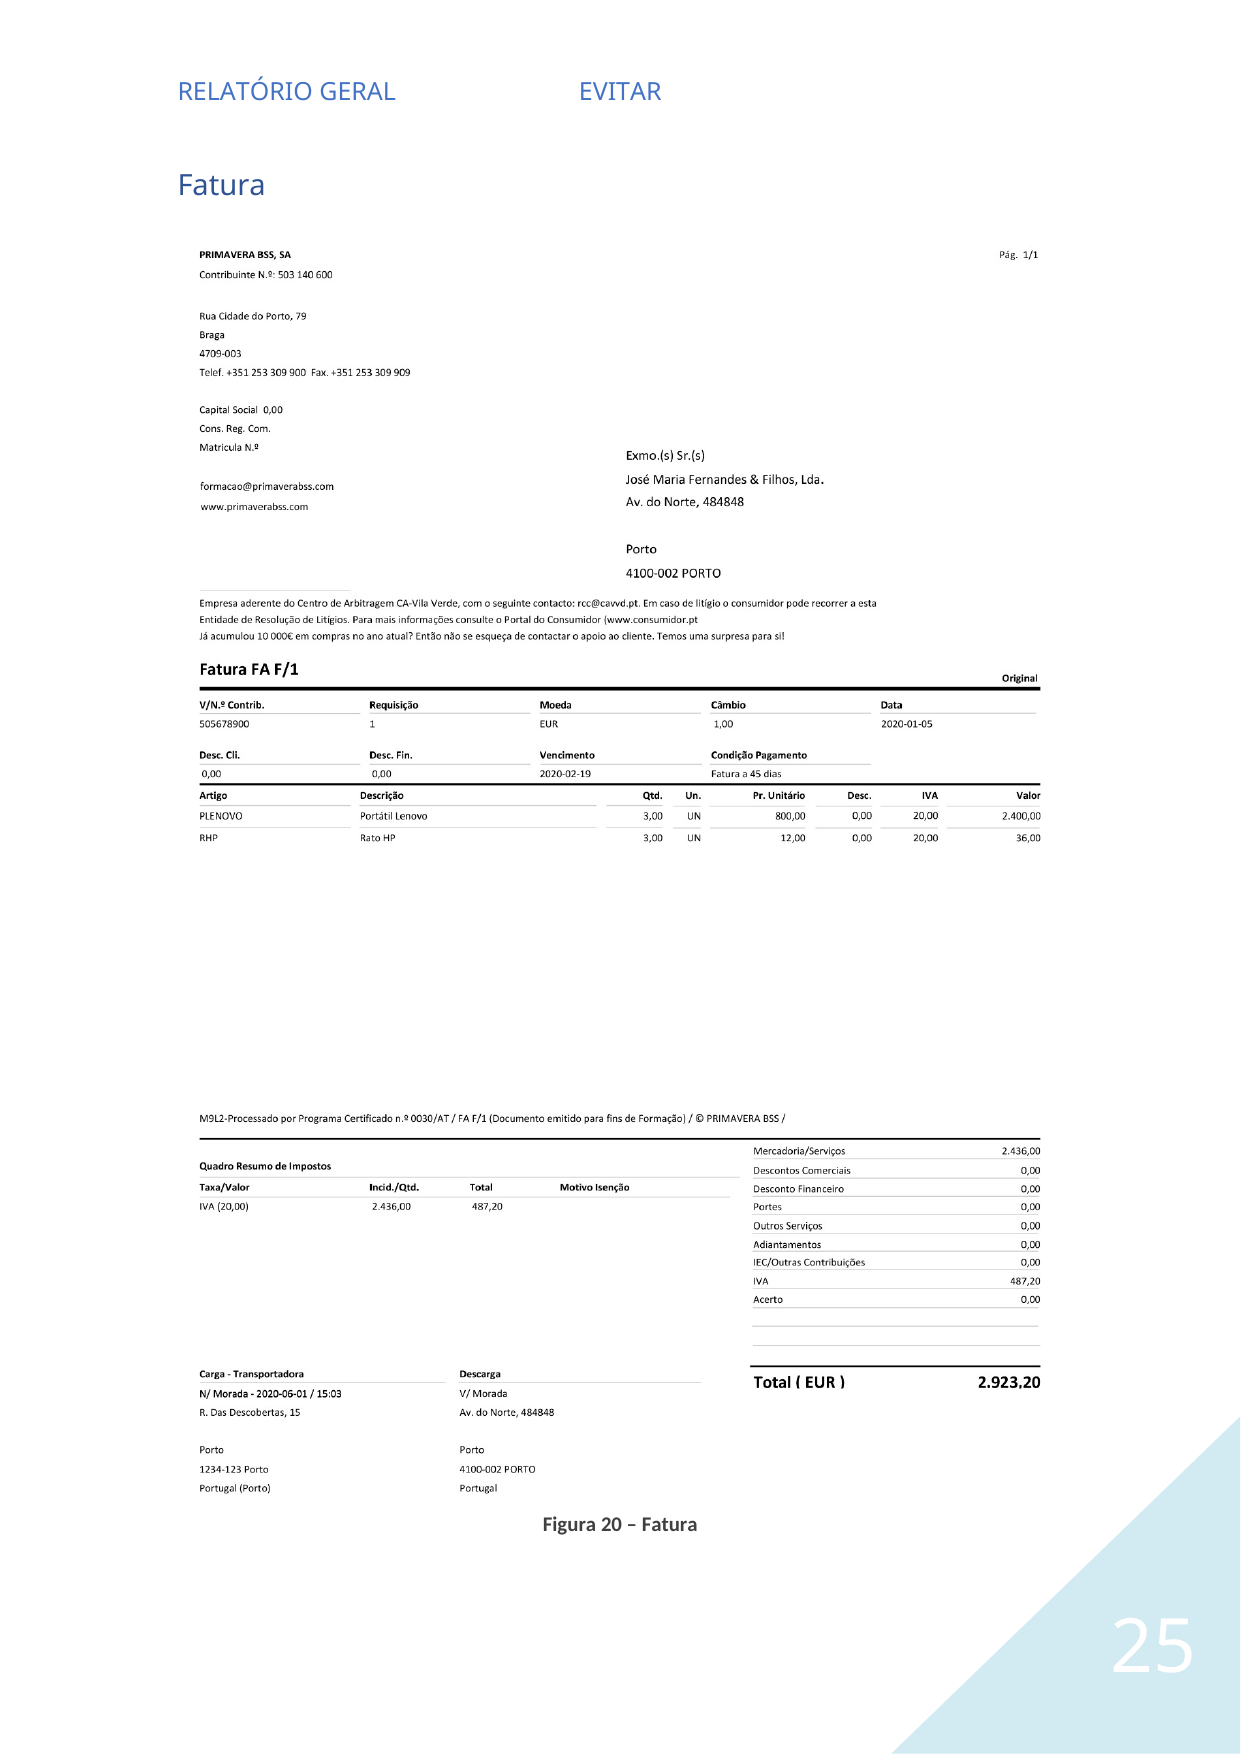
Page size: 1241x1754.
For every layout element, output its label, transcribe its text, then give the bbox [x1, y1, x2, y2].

subtitle Fatura [177, 164, 1063, 204]
picture [199, 245, 1041, 1496]
